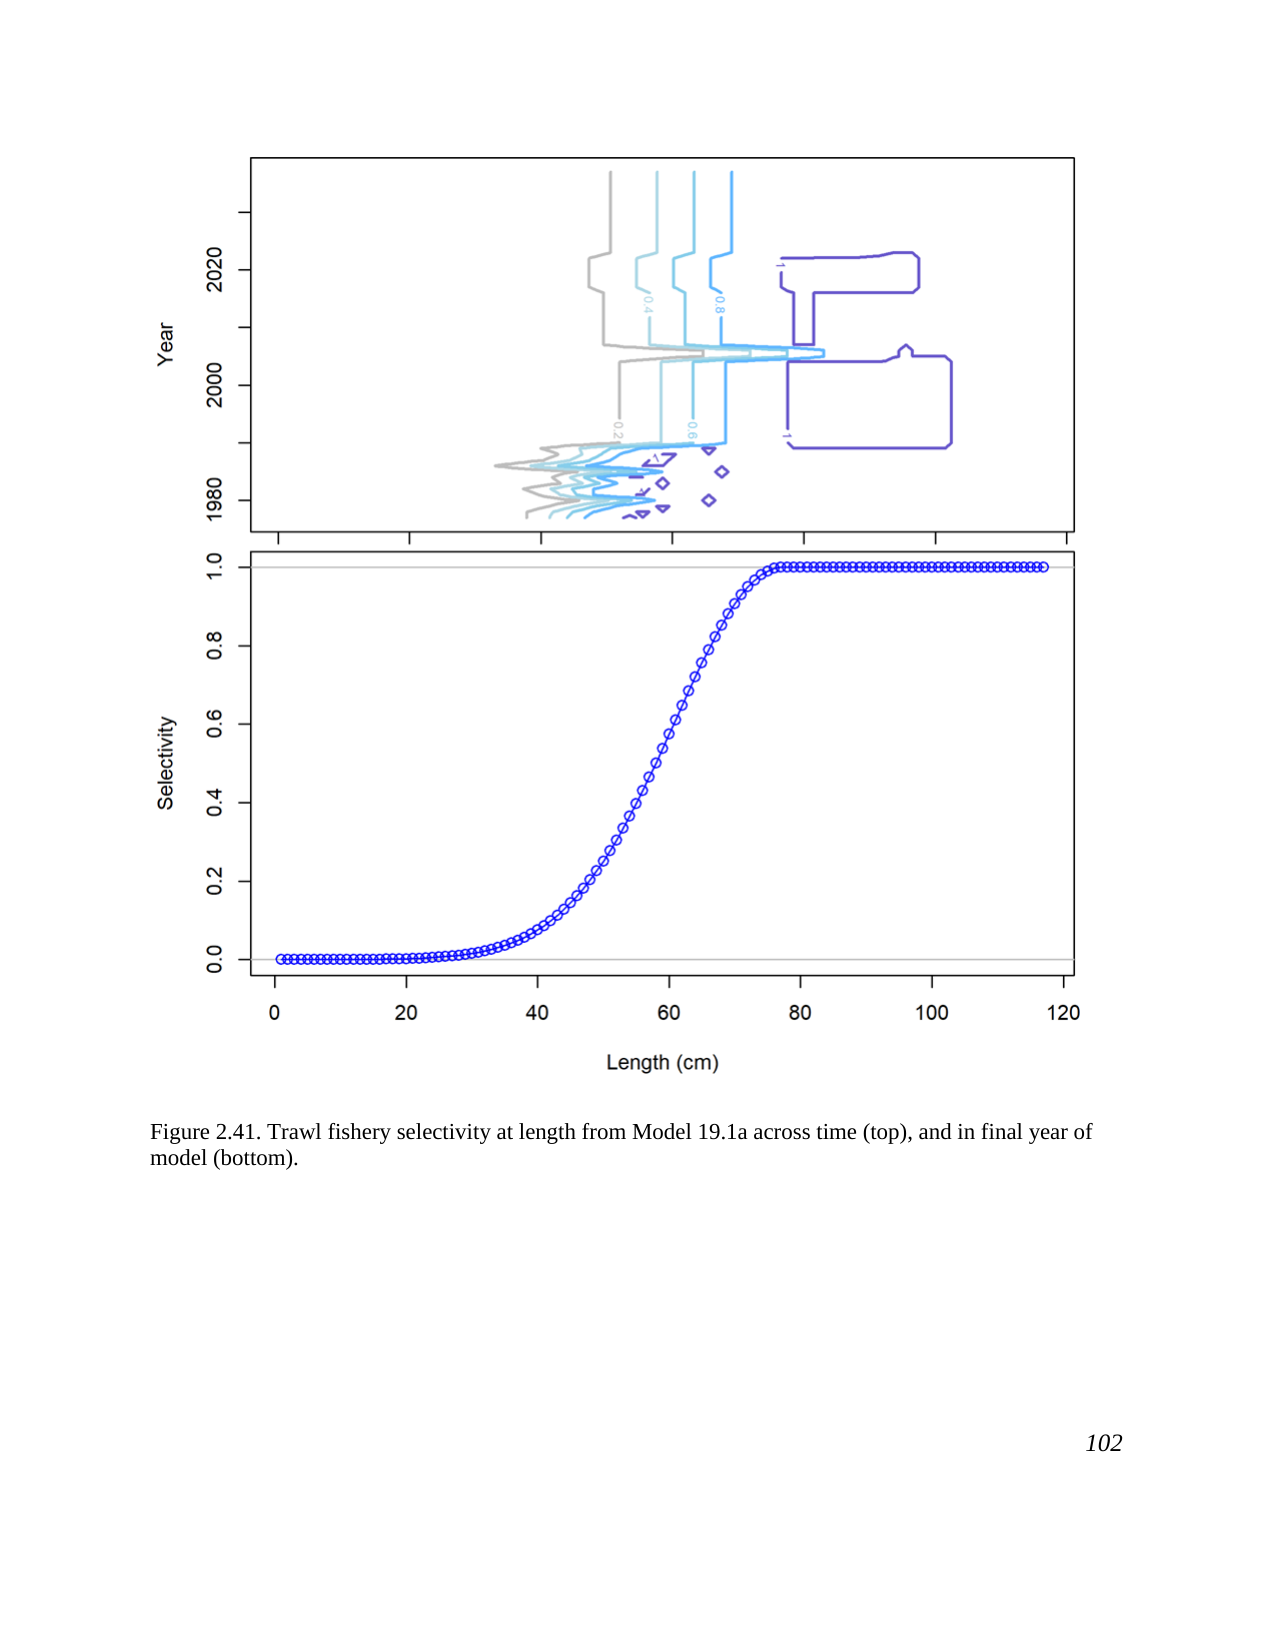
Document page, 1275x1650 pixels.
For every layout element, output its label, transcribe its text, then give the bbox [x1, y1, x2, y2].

picture [150, 150, 1125, 1101]
text Figure 2.41. Trawl fishery selectivity at length from Model 19.1a across time (top), and in final year of model (bottom). [150, 1118, 1125, 1170]
